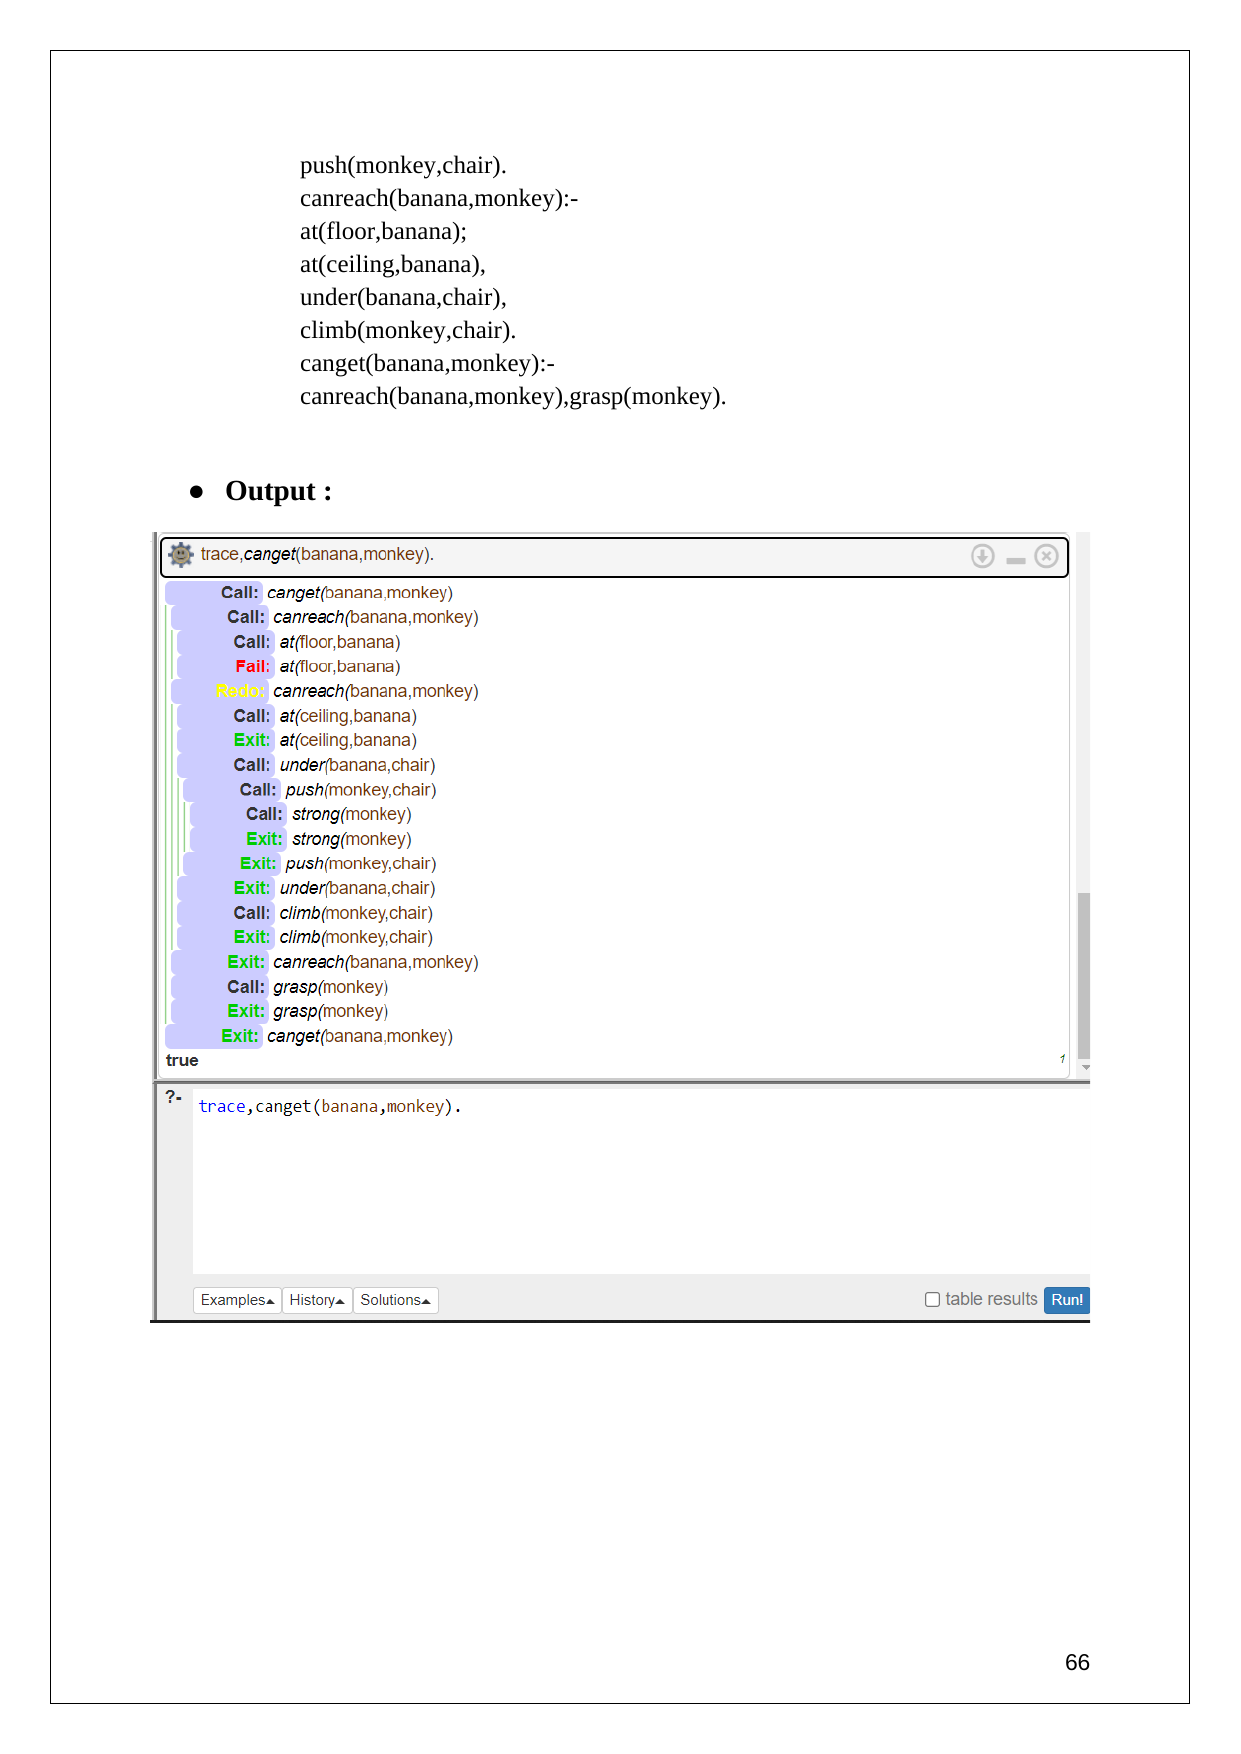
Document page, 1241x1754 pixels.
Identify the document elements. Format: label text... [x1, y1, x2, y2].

text canget(banana,monkey):- [300, 348, 1090, 377]
list Output : [187, 473, 1090, 507]
text canreach(banana,monkey),grasp(monkey). [300, 381, 1090, 410]
text push(monkey,chair). [300, 150, 1090, 179]
text canreach(banana,monkey):- [300, 183, 1090, 212]
picture [150, 532, 1091, 1323]
text climb(monkey,chair). [300, 315, 1090, 344]
text at(floor,banana); [300, 216, 1090, 245]
text under(banana,chair), [300, 282, 1090, 311]
text at(ceiling,banana), [300, 249, 1090, 278]
